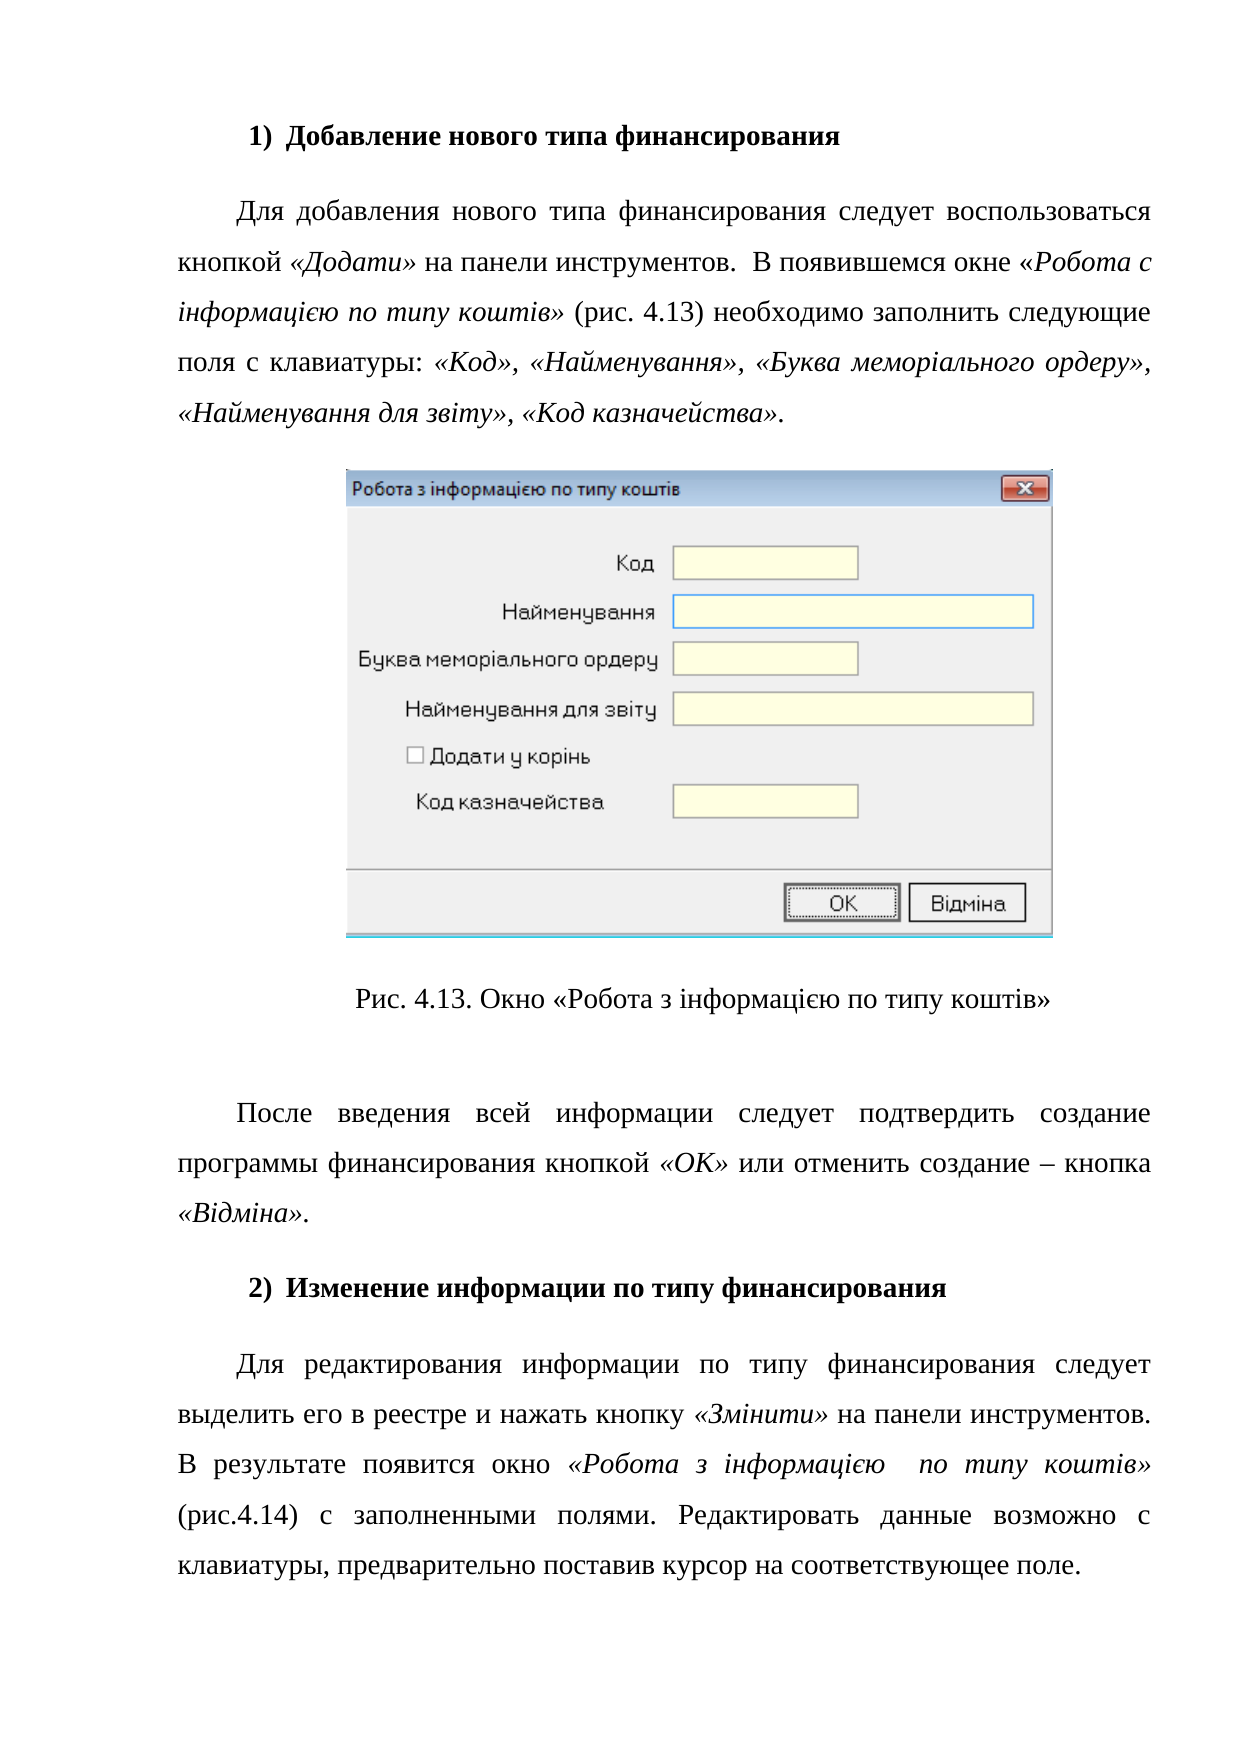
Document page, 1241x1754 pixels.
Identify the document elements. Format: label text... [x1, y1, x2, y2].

subtitle Изменение информации по типу финансирования [248, 1271, 1152, 1304]
subtitle Добавление нового типа финансирования [248, 118, 1152, 152]
picture [346, 469, 1053, 938]
title Для редактирования информации по типу финансирования следует выделить его в реестре и нажать кнопку «Змінити» на панели инструментов. В результате появится окно «Робота з інформацією по типу коштів» (рис.4.14) с заполненными полями. Редактировать данные возможно с клавиатуры, предварительно поставив курсор на соответствующее поле. [177, 1346, 1152, 1581]
title Для добавления нового типа финансирования следует воспользоваться кнопкой «Додати» на панели инструментов. В появившемся окне «Робота с інформацією по типу коштів» (рис. 4.13) необходимо заполнить следующие поля с клавиатуры: «Код», «Найменування», «Буква меморіального ордеру», «Найменування для звіту», «Код казначейства». [177, 193, 1152, 428]
title После введения всей информации следует подтвердить создание программы финансирования кнопкой «ОК» или отменить создание – кнопка «Відміна». [177, 1095, 1152, 1229]
